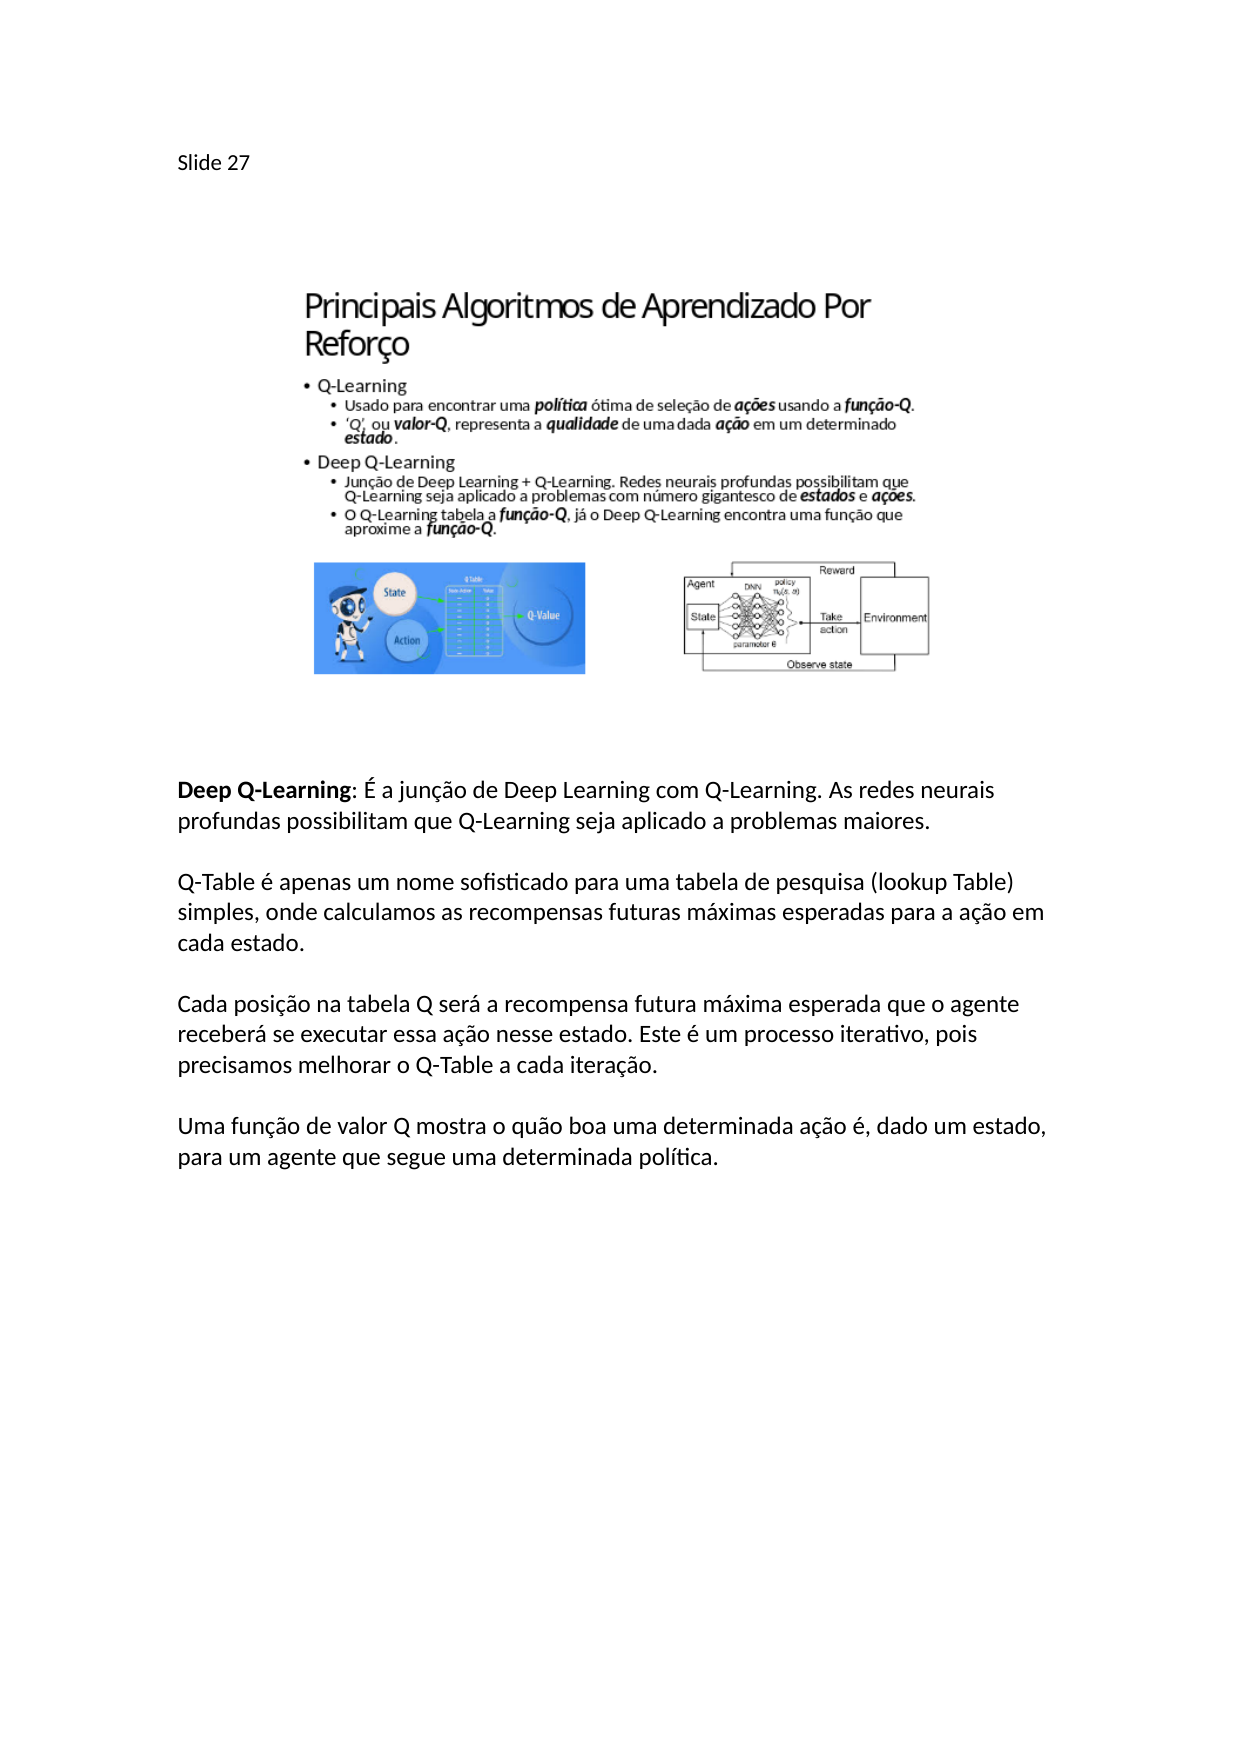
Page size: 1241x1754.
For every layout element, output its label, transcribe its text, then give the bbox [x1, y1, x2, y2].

text Q-Table é apenas um nome sofisticado para uma tabela de pesquisa (lookup Table) simples, onde calculamos as recompensas futuras máximas esperadas para a ação em cada estado. [177, 866, 1063, 958]
text Uma função de valor Q mostra o quão boa uma determinada ação é, dado um estado, para um agente que segue uma determinada política. [177, 1110, 1063, 1171]
text Cada posição na tabela Q será a recompensa futura máxima esperada que o agente receberá se executar essa ação nesse estado. Este é um processo iterativo, pois precisamos melhorar o Q-Table a cada iteração. [177, 988, 1063, 1080]
text Deep Q-Learning: É a junção de Deep Learning com Q-Learning. As redes neurais profundas possibilitam que Q-Learning seja aplicado a problemas maiores. [177, 774, 1063, 836]
text Slide 27 [177, 148, 1063, 176]
